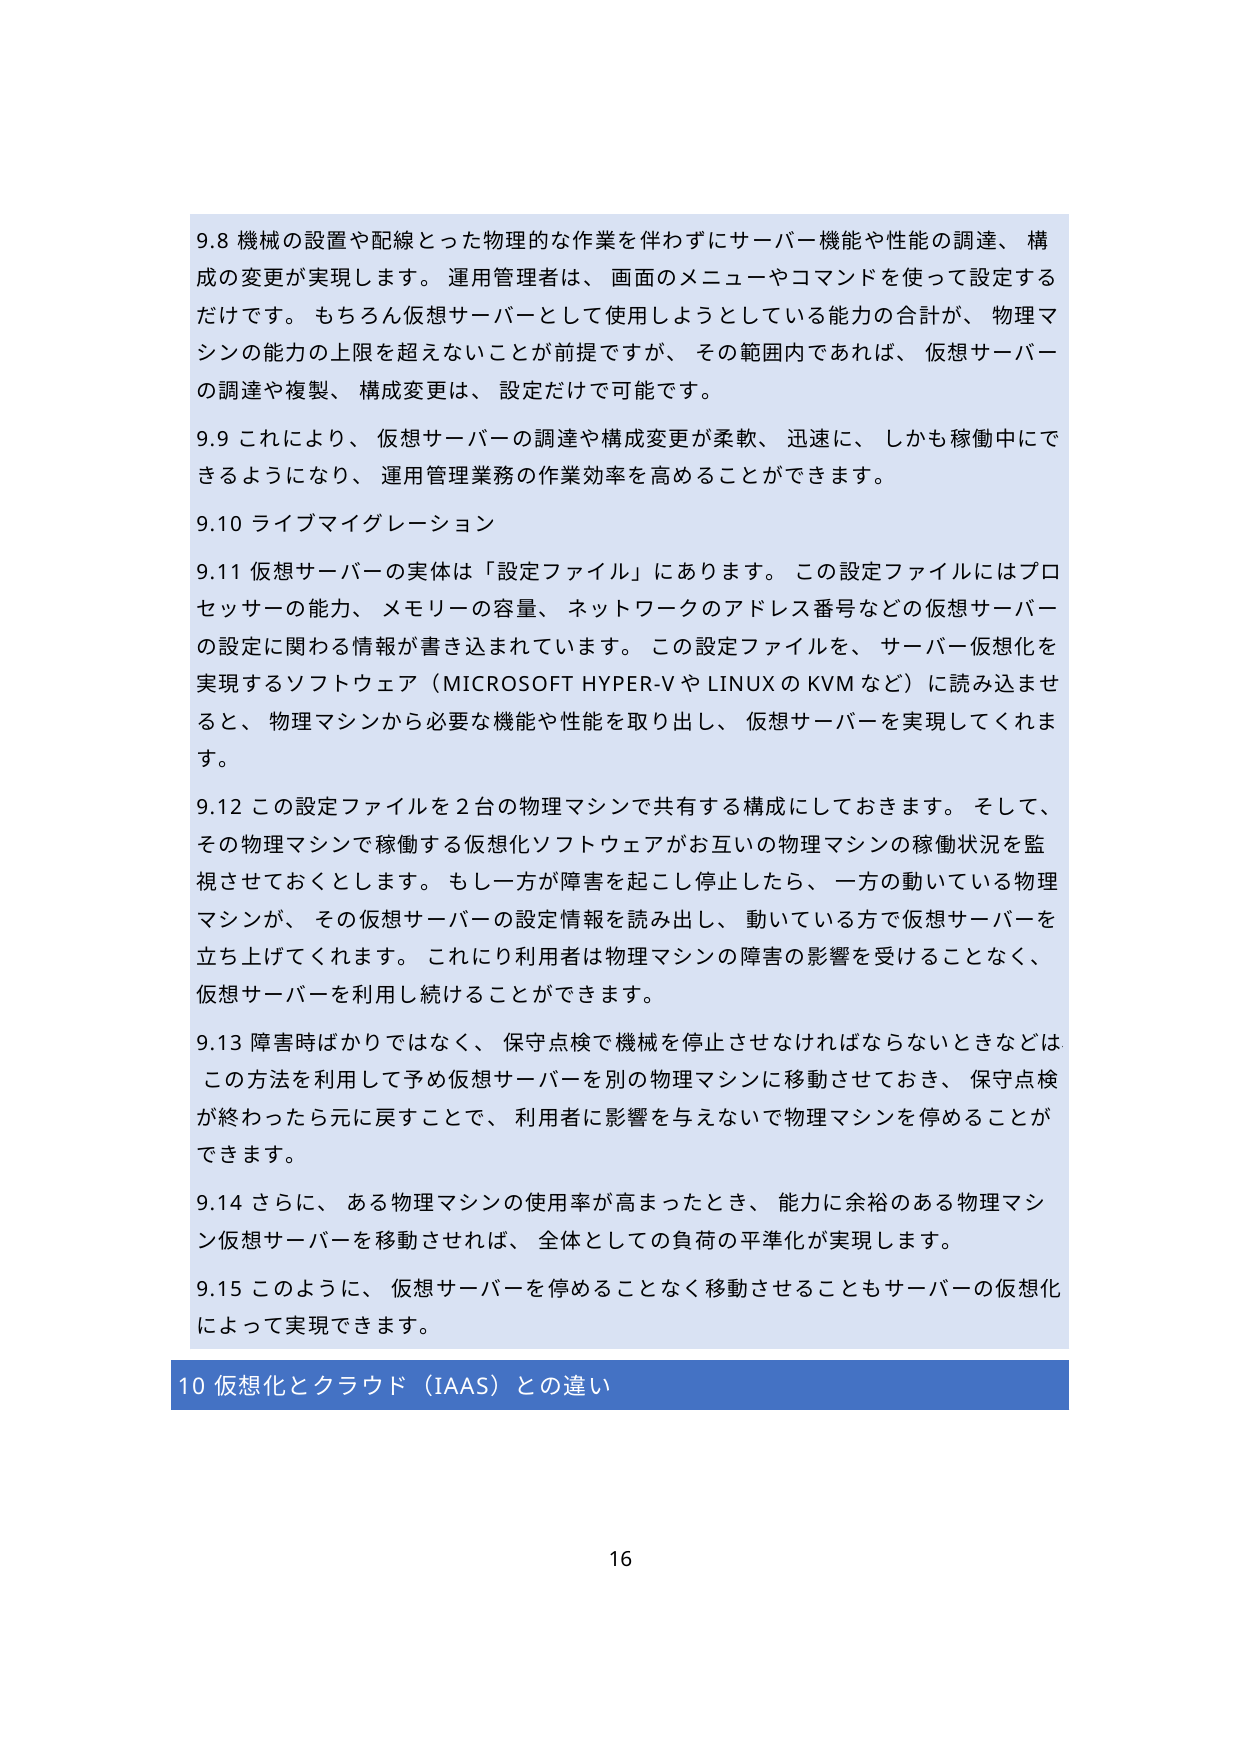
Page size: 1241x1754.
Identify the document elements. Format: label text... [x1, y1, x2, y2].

text この設定ファイルを２台の物理マシンで共有する構成にしておきます。 そして、 その物理マシンで稼働する仮想化ソフトウェアがお互いの物理マシンの稼働状況を監視させておくとします。 もし一方が障害を起こし停止したら、 一方の動いている物理マシンが、 その仮想サーバーの設定情報を読み出し、 動いている方で仮想サーバーを立ち上げてくれます。 これにり利用者は物理マシンの障害の影響を受けることなく、 仮想サーバーを利用し続けることができます。 [196, 781, 1063, 1012]
text これにより、 仮想サーバーの調達や構成変更が柔軟、 迅速に、 しかも稼働中にできるようになり、 運用管理業務の作業効率を高めることができます。 [196, 412, 1063, 493]
text 仮想サーバーの実体は「設定ファイル」にあります。 この設定ファイルにはプロセッサーの能力、 メモリーの容量、 ネットワークのアドレス番号などの仮想サーバーの設定に関わる情報が書き込まれています。 この設定ファイルを、 サーバー仮想化を実現するソフトウェア（Microsoft Hyper-VやLinuxのKVMなど）に読み込ませると、 物理マシンから必要な機能や性能を取り出し、 仮想サーバーを実現してくれます。 [196, 545, 1063, 777]
text 障害時ばかりではなく、 保守点検で機械を停止させなければならないときなどは、 この方法を利用して予め仮想サーバーを別の物理マシンに移動させておき、 保守点検が終わったら元に戻すことで、 利用者に影響を与えないで物理マシンを停めることができます。 [196, 1016, 1063, 1172]
text このように、 仮想サーバーを停めることなく移動させることもサーバーの仮想化によって実現できます。 [196, 1262, 1063, 1343]
text さらに、 ある物理マシンの使用率が高まったとき、 能力に余裕のある物理マシン仮想サーバーを移動させれば、 全体としての負荷の平準化が実現します。 [196, 1177, 1063, 1258]
text ライブマイグレーション [196, 497, 1063, 541]
text 機械の設置や配線とった物理的な作業を伴わずにサーバー機能や性能の調達、 構成の変更が実現します。 運用管理者は、 画面のメニューやコマンドを使って設定するだけです。 もちろん仮想サーバーとして使用しようとしている能力の合計が、 物理マシンの能力の上限を超えないことが前提ですが、 その範囲内であれば、 仮想サーバーの調達や複製、 構成変更は、 設定だけで可能です。 [196, 220, 1063, 408]
text 仮想化とクラウド（IaaS）との違い [177, 1366, 1063, 1404]
